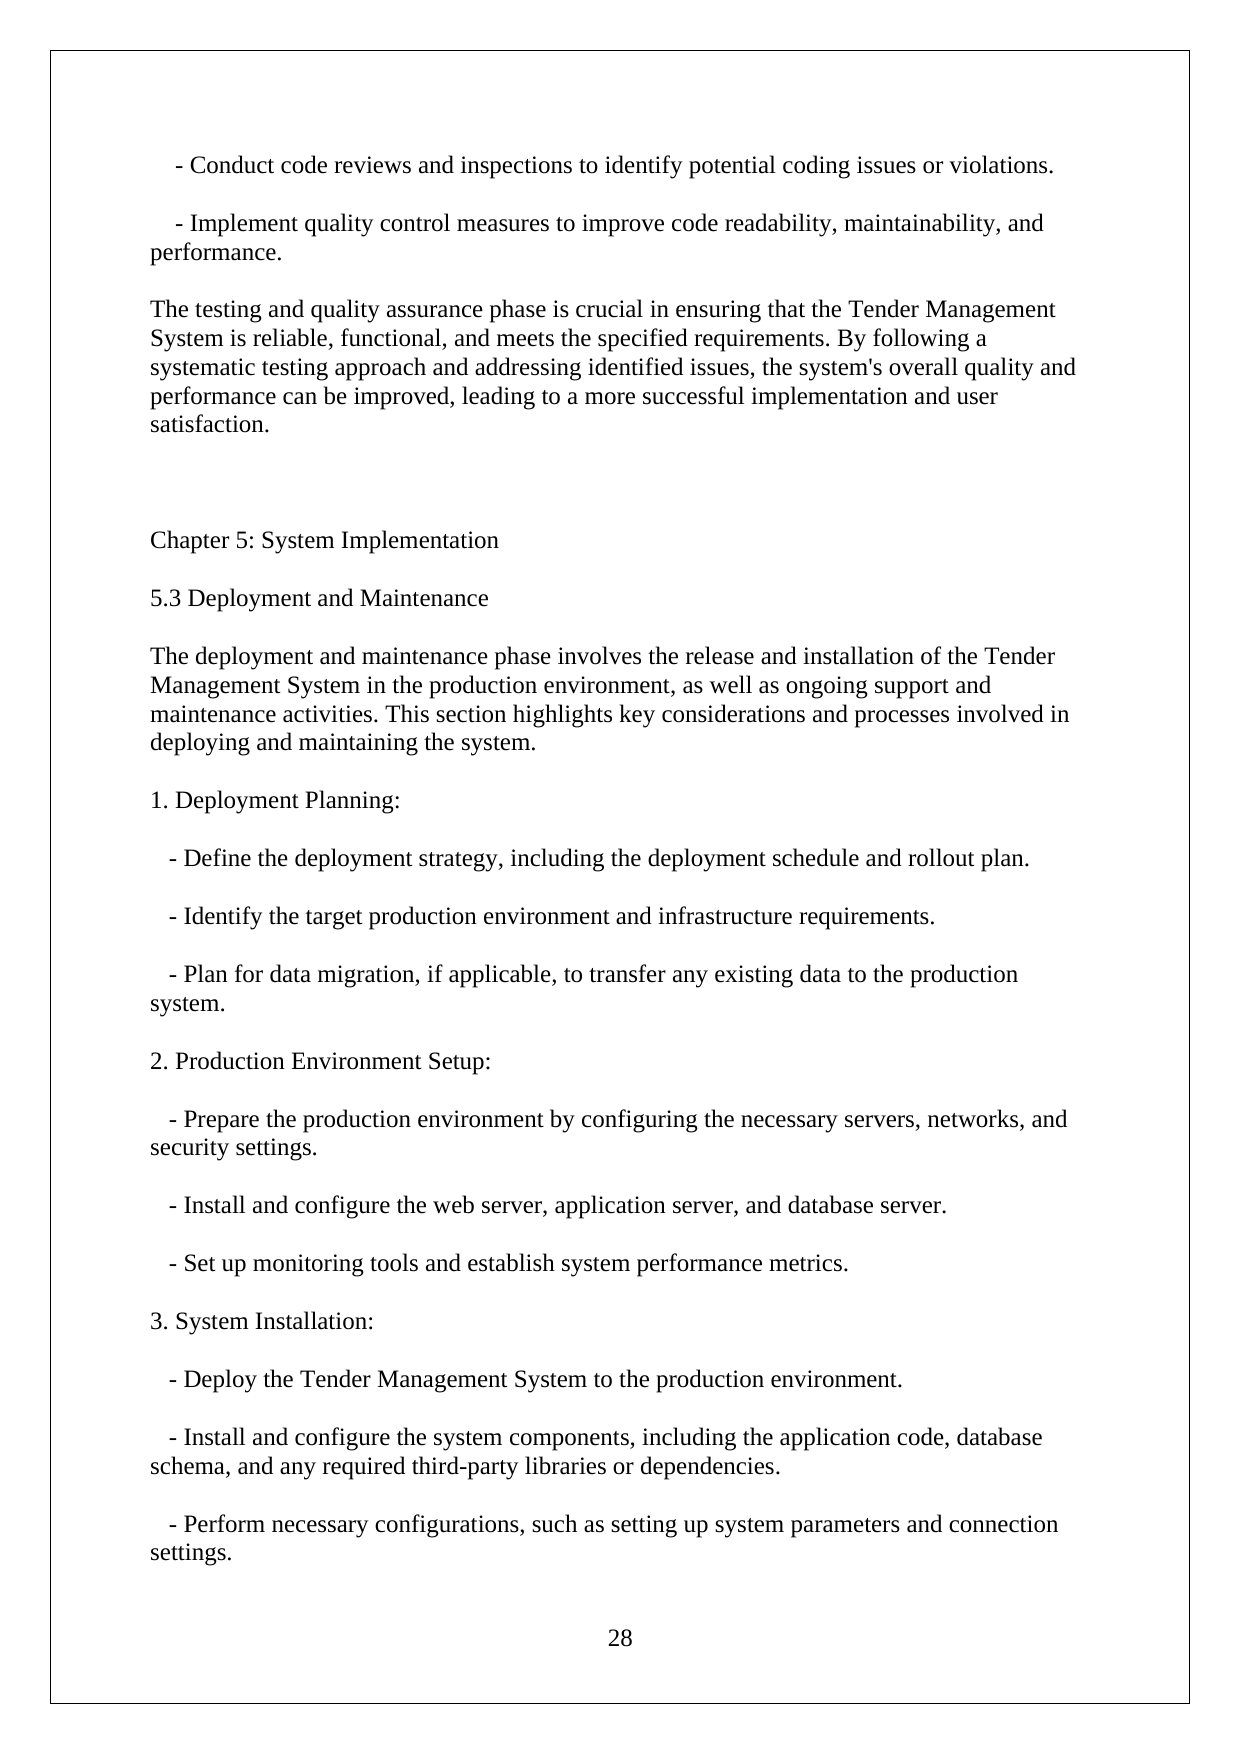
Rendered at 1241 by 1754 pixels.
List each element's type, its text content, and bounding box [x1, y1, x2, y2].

text 1. Deployment Planning: [150, 785, 1090, 814]
text 3. System Installation: [150, 1306, 1090, 1335]
text - Plan for data migration, if applicable, to transfer any existing data to the production system. [150, 959, 1090, 1017]
text - Implement quality control measures to improve code readability, maintainability, and performance. [150, 208, 1090, 265]
text - Define the deployment strategy, including the deployment schedule and rollout plan. [150, 843, 1090, 872]
text 5.3 Deployment and Maintenance [150, 583, 1090, 612]
text - Perform necessary configurations, such as setting up system parameters and connection settings. [150, 1509, 1090, 1566]
text - Install and configure the web server, application server, and database server. [150, 1190, 1090, 1219]
text - Set up monitoring tools and establish system performance metrics. [150, 1248, 1090, 1277]
text - Install and configure the system components, including the application code, database schema, and any required third-party libraries or dependencies. [150, 1422, 1090, 1479]
text The testing and quality assurance phase is crucial in ensuring that the Tender Management System is reliable, functional, and meets the specified requirements. By following a systematic testing approach and addressing identified issues, the system's overall quality and performance can be improved, leading to a more successful implementation and user satisfaction. [150, 294, 1090, 438]
text - Identify the target production environment and infrastructure requirements. [150, 901, 1090, 930]
text The deployment and maintenance phase involves the release and installation of the Tender Management System in the production environment, as well as ongoing support and maintenance activities. This section highlights key considerations and processes involved in deploying and maintaining the system. [150, 641, 1090, 756]
text - Deploy the Tender Management System to the production environment. [150, 1364, 1090, 1393]
text - Prepare the production environment by configuring the necessary servers, networks, and security settings. [150, 1104, 1090, 1161]
text Chapter 5: System Implementation [150, 525, 1090, 554]
text - Conduct code reviews and inspections to identify potential coding issues or violations. [150, 150, 1090, 179]
text 2. Production Environment Setup: [150, 1046, 1090, 1074]
